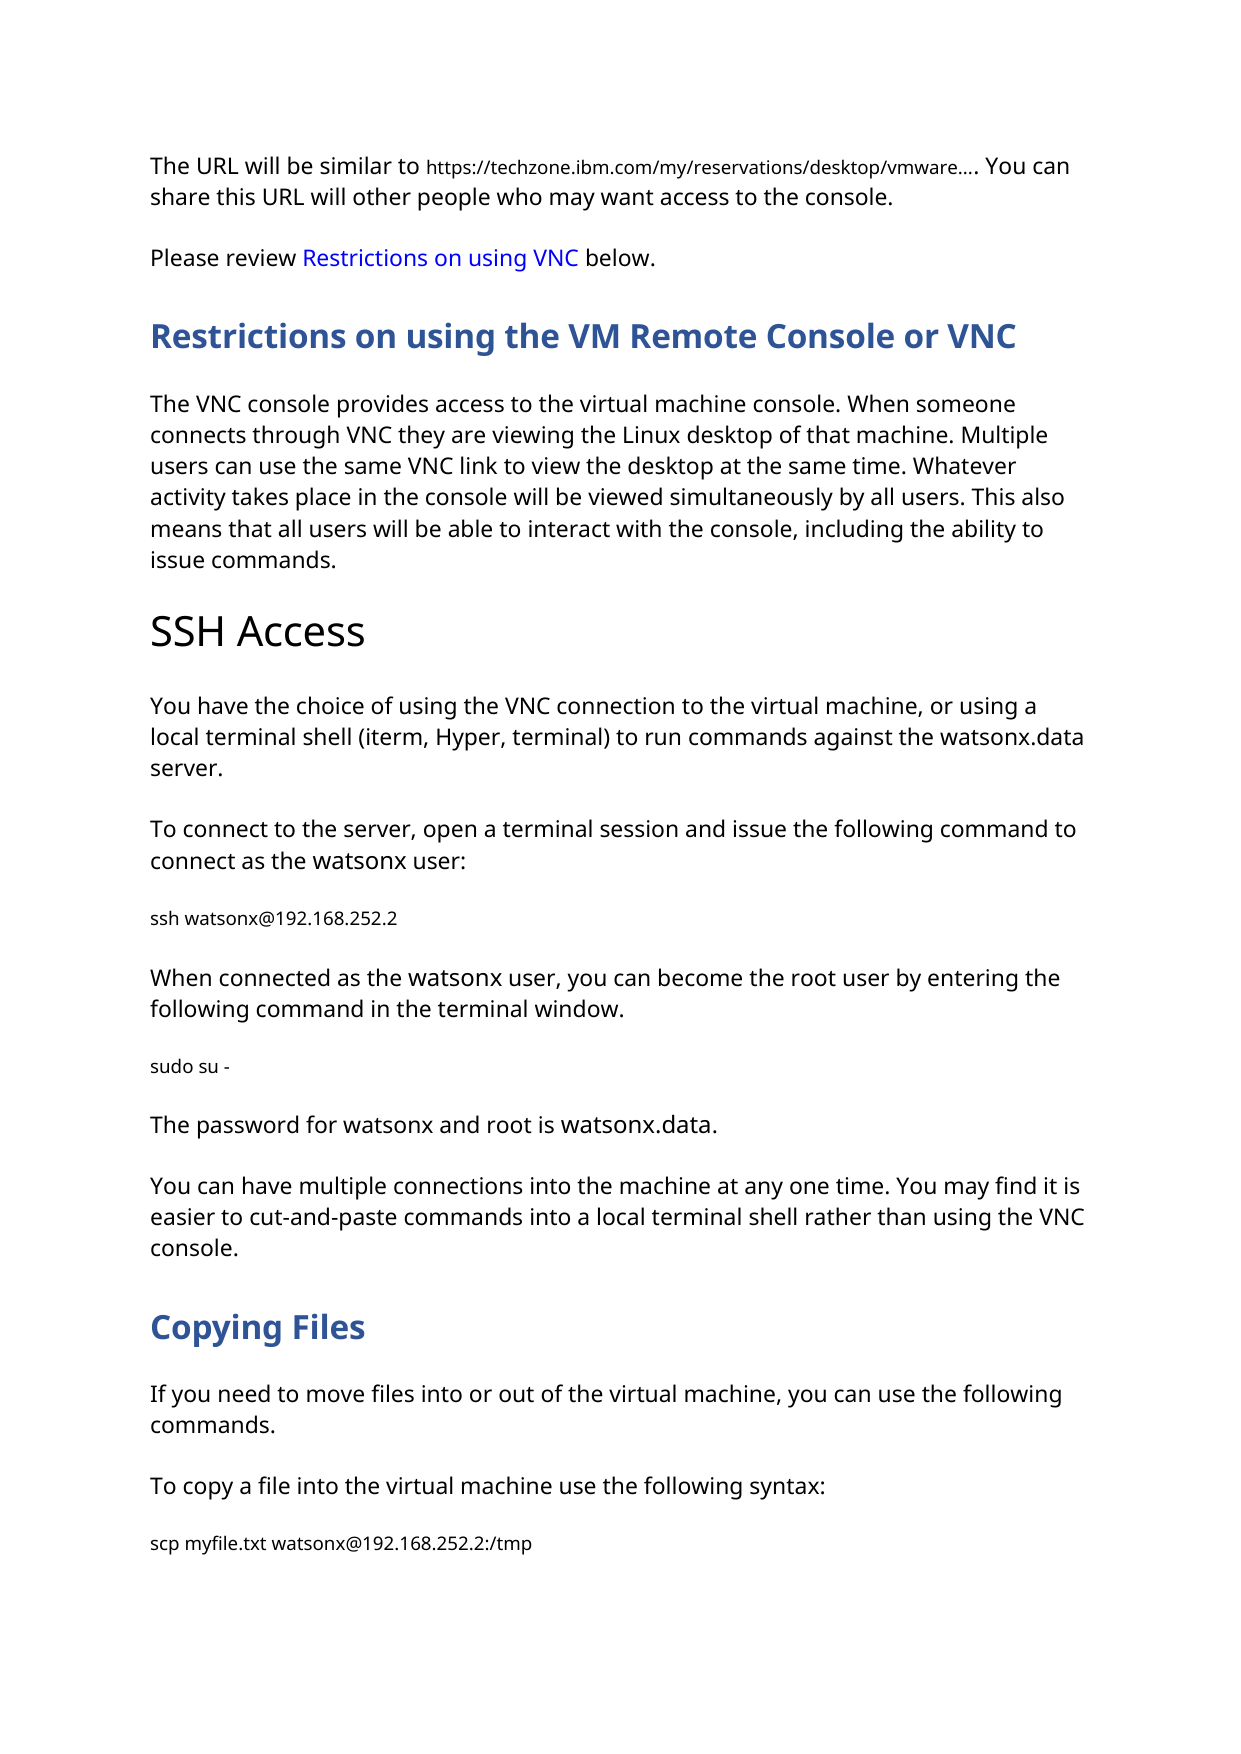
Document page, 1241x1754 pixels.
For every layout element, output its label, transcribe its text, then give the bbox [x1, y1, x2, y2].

text ssh watsonx@192.168.252.2 [150, 906, 1090, 931]
text You can have multiple connections into the machine at any one time. You may find it is easier to cut-and-paste commands into a local terminal shell rather than using the VNC console. [150, 1170, 1090, 1263]
text To connect to the server, open a terminal session and issue the following command to connect as the watsonx user: [150, 813, 1090, 876]
subtitle SSH Access [150, 602, 1090, 658]
text sudo su - [150, 1053, 1090, 1079]
text You have the choice of using the VNC connection to the virtual machine, or using a local terminal shell (iterm, Hyper, terminal) to run commands against the watsonx.data server. [150, 690, 1090, 783]
text To copy a file into the virtual machine use the following syntax: [150, 1470, 1090, 1501]
text When connected as the watsonx user, you can become the root user by entering the following command in the terminal window. [150, 960, 1090, 1024]
text If you need to move files into or out of the virtual machine, you can use the following commands. [150, 1378, 1090, 1441]
subtitle Restrictions on using the VM Remote Console or VNC [150, 313, 1090, 358]
subtitle Copying Files [150, 1303, 1090, 1349]
text The URL will be similar to https://techzone.ibm.com/my/reservations/desktop/vmware.... You can share this URL will other people who may want access to the console. [150, 150, 1090, 212]
text scp myfile.txt watsonx@192.168.252.2:/tmp [150, 1530, 1090, 1556]
text The password for watsonx and root is watsonx.data. [150, 1108, 1090, 1141]
text The VNC console provides access to the virtual machine console. When someone connects through VNC they are viewing the Linux desktop of that machine. Multiple users can use the same VNC link to view the desktop at the same time. Whatever activity takes place in the console will be viewed simultaneously by all users. This also means that all users will be able to interact with the console, including the ability to issue commands. [150, 387, 1090, 575]
text Please review Restrictions on using VNC below. [150, 242, 1090, 273]
